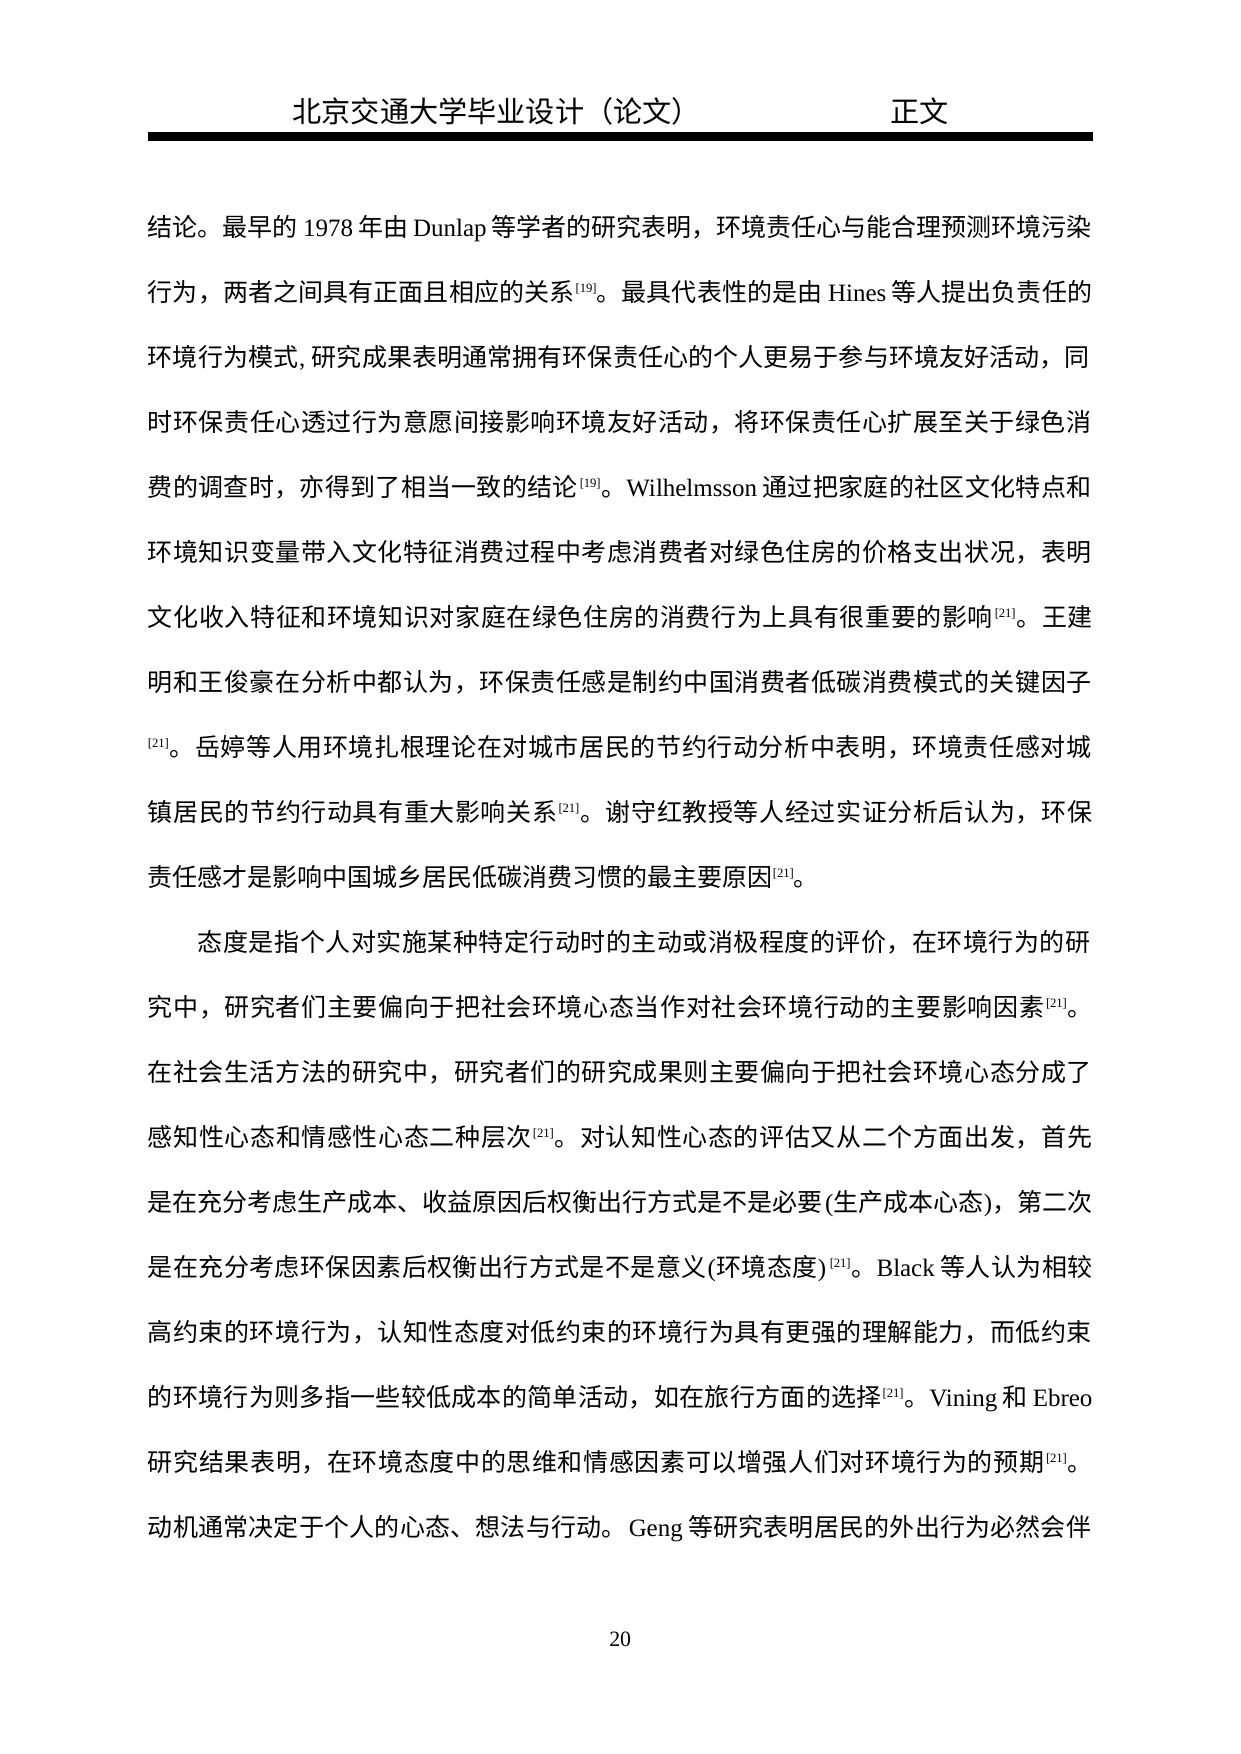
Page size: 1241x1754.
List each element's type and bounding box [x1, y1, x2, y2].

text [148, 908, 1092, 1558]
text [148, 193, 1092, 908]
